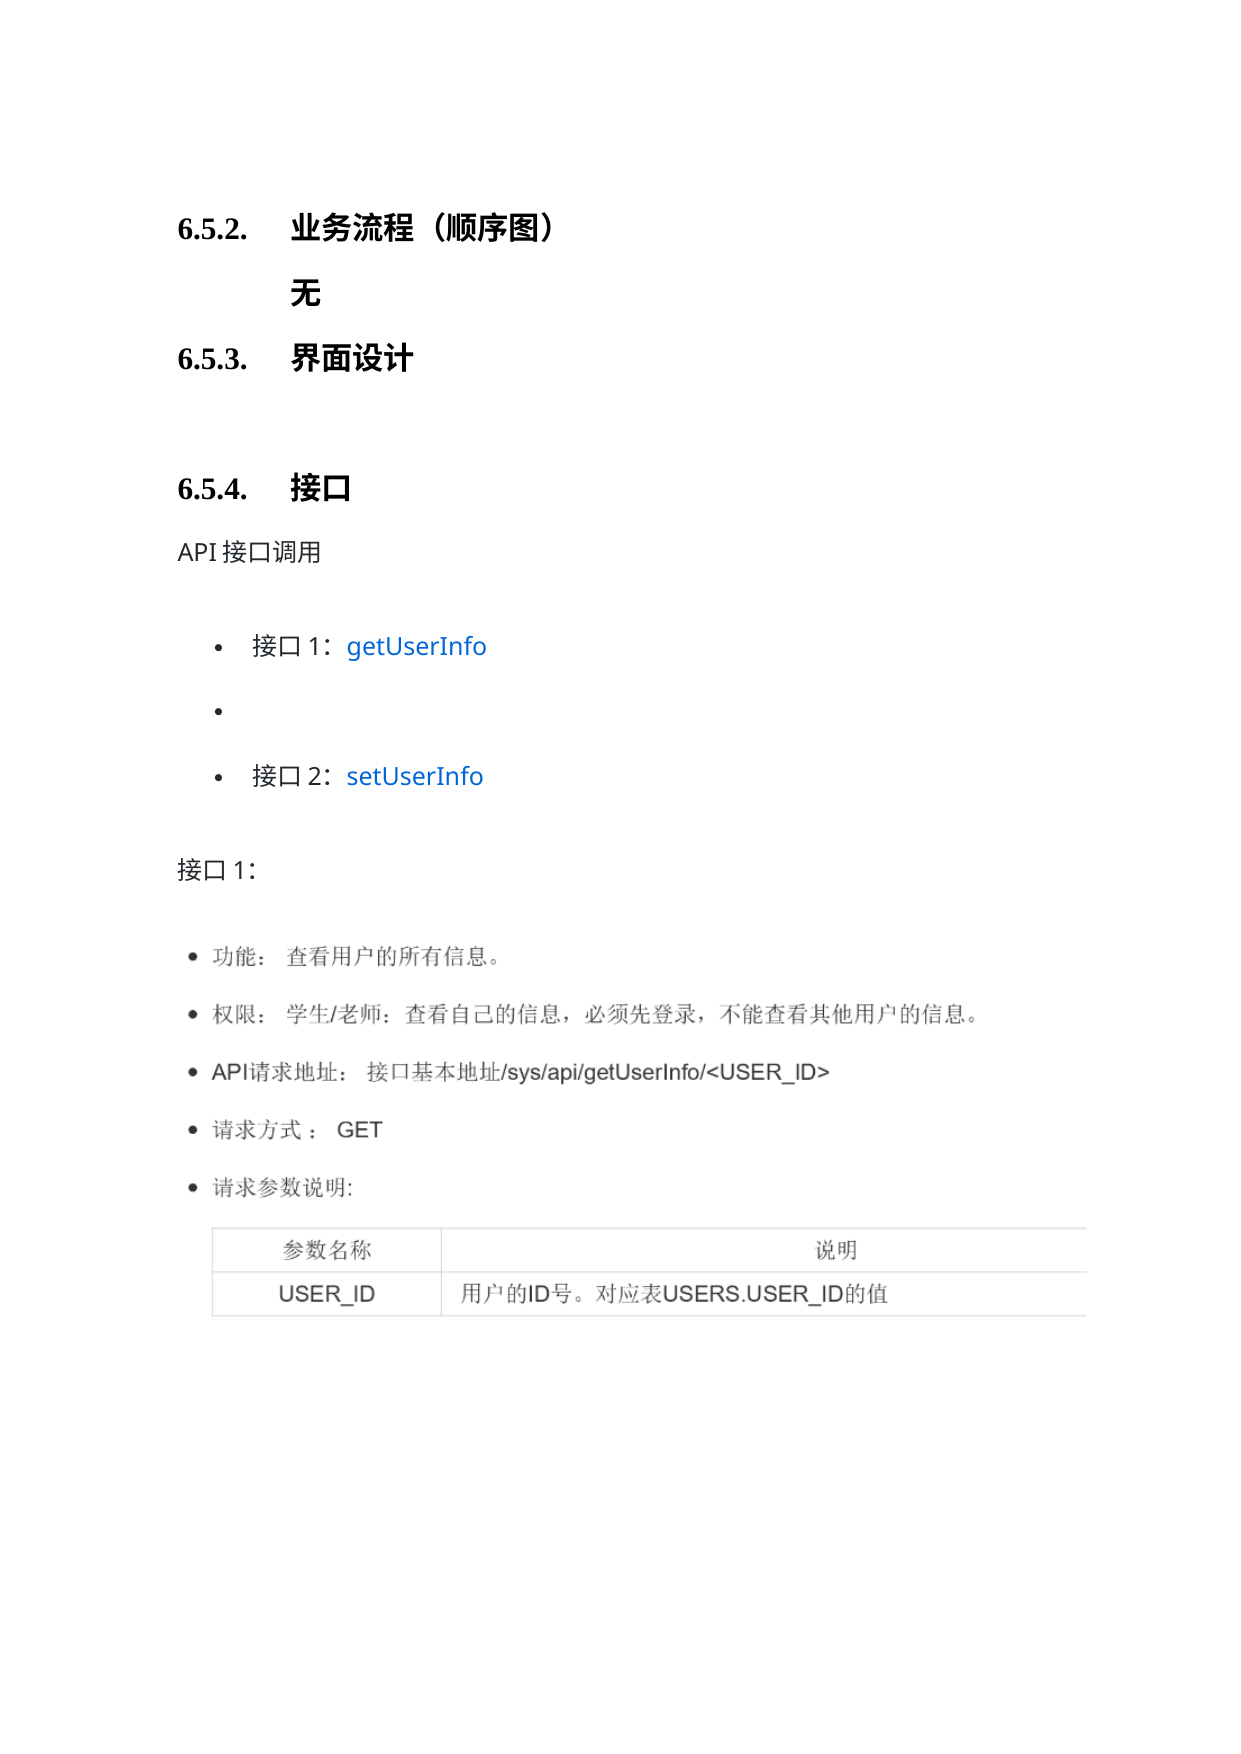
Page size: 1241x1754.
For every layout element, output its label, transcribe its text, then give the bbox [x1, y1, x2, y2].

text API接口调用 [177, 518, 1087, 583]
list 业务流程（顺序图） [177, 193, 1087, 258]
list 接口1：getUserInfo [215, 612, 1087, 677]
picture [177, 930, 1087, 1321]
list 无 [290, 258, 1087, 323]
list 接口 [177, 453, 1087, 518]
list 界面设计 [177, 323, 1087, 388]
text 接口1： [177, 836, 1087, 901]
list 接口2：setUserInfo [215, 742, 1087, 807]
